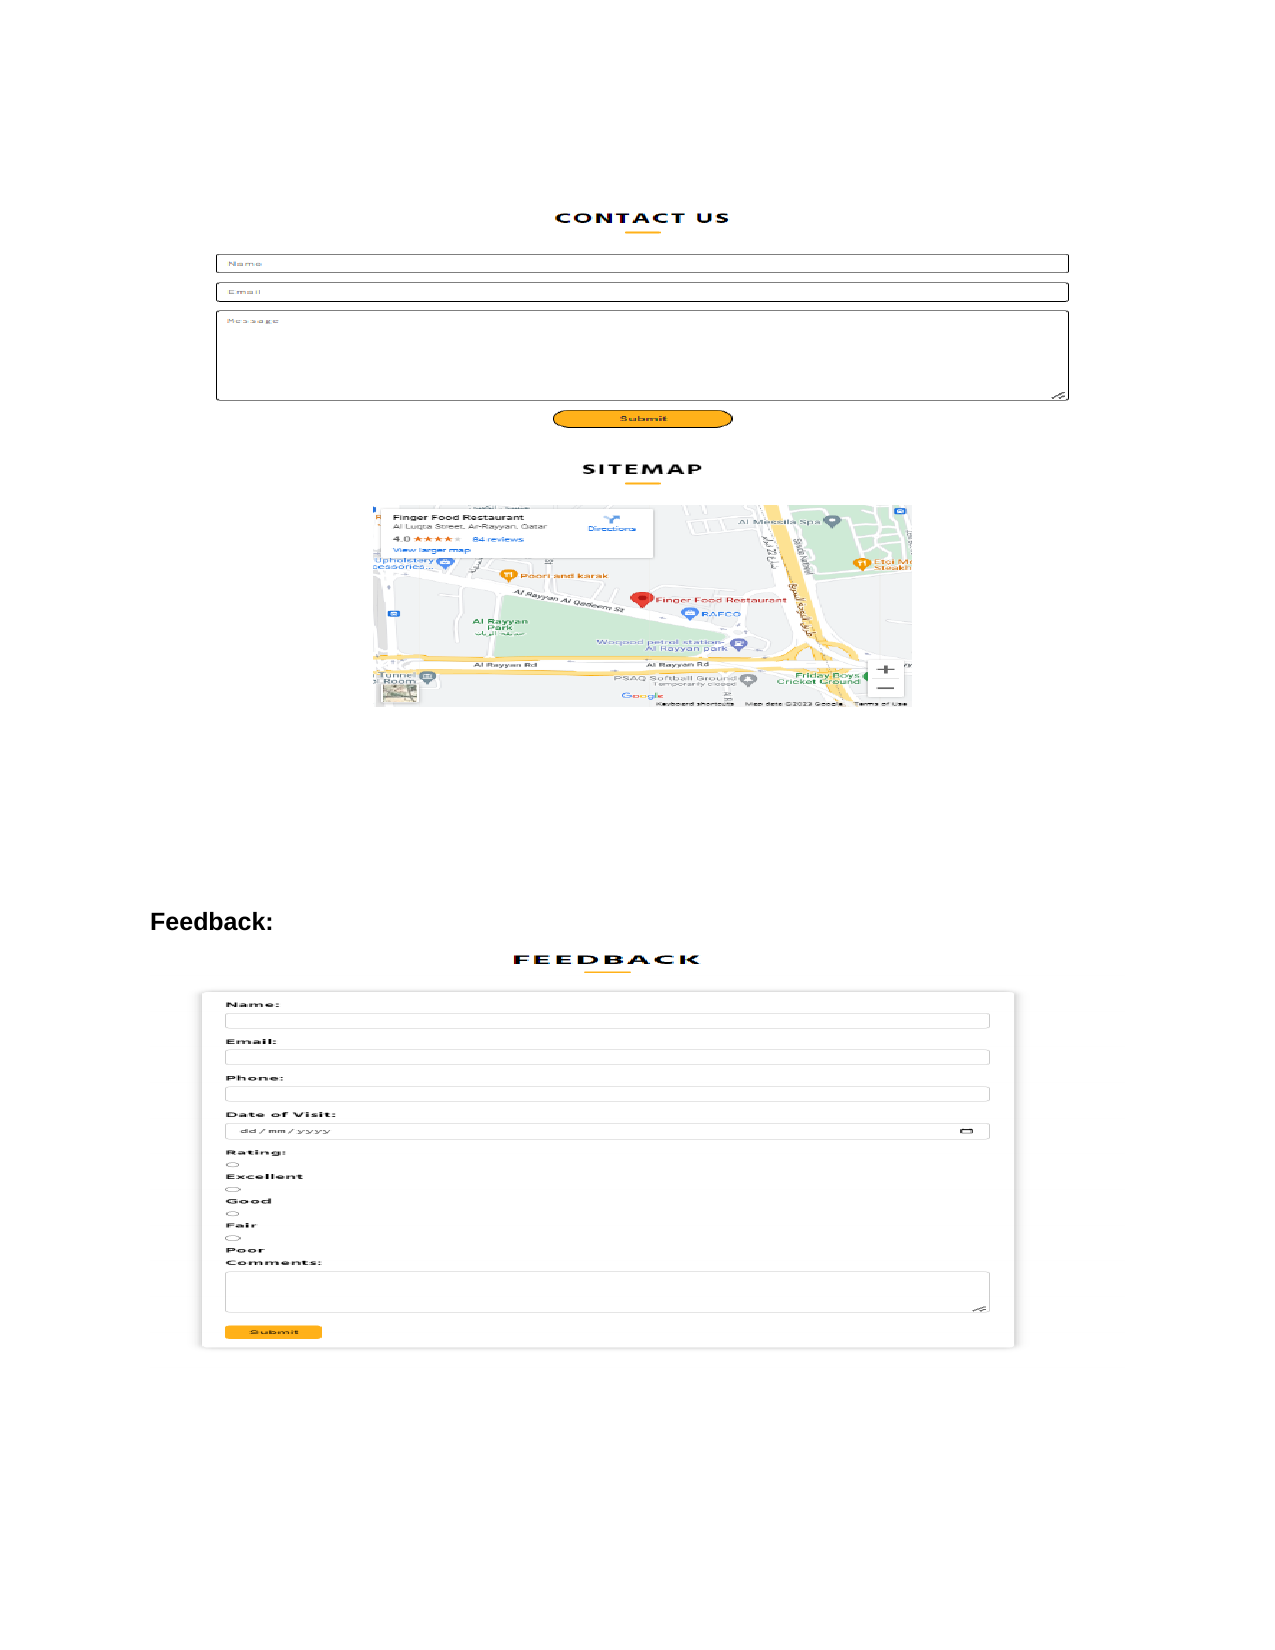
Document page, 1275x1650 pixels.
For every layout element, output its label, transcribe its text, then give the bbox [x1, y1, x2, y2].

text Feedback: [150, 907, 1125, 936]
picture [150, 940, 1125, 1368]
picture [150, 180, 1125, 736]
